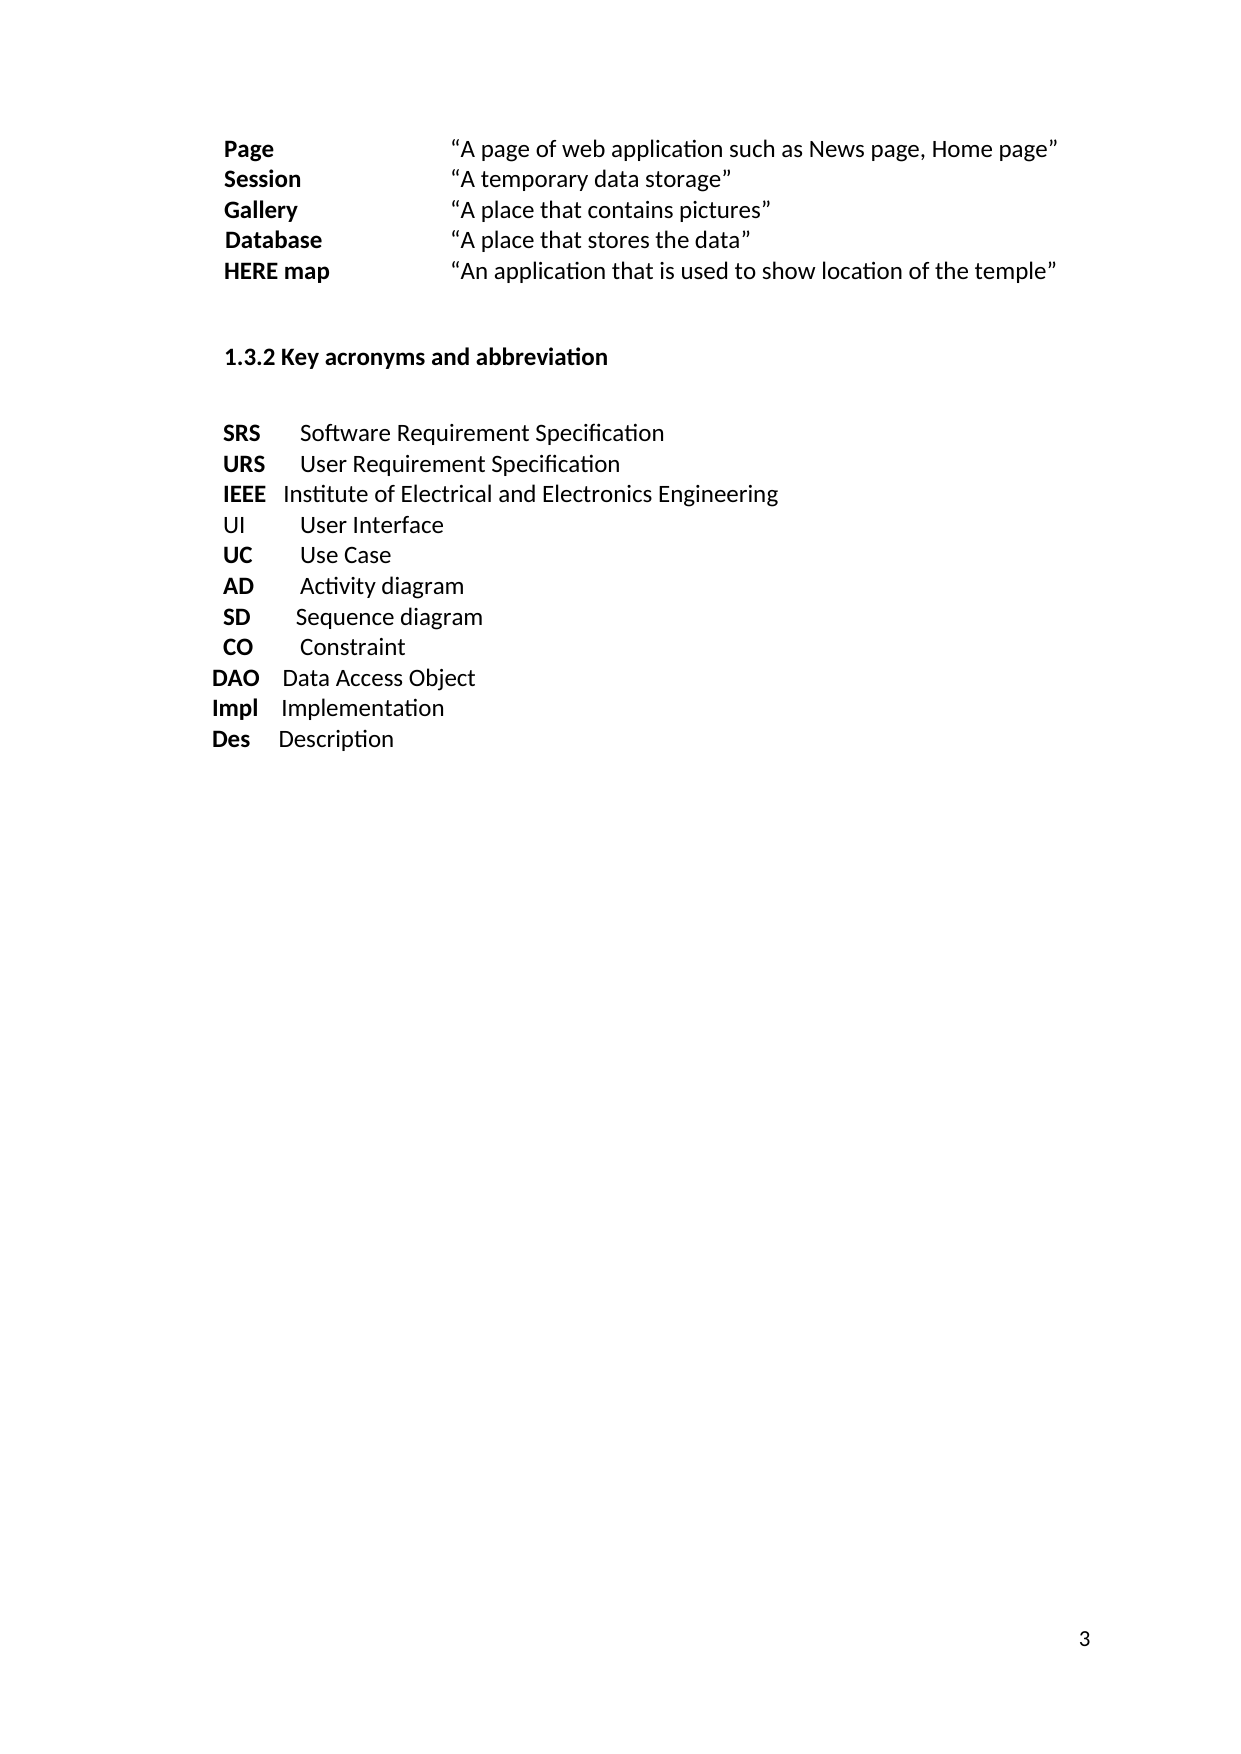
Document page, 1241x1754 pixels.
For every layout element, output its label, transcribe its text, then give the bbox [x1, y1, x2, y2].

text Page “A page of web application such as News page, Home page” [150, 133, 1090, 163]
text SD Sequence diagram [150, 601, 1090, 631]
text Gallery “A place that contains pictures” [150, 194, 1090, 224]
text UI User Interface [150, 509, 1090, 540]
text URS User Requirement Specification [150, 448, 1090, 479]
text Des Description [150, 723, 1090, 753]
text SRS Software Requirement Specification [150, 418, 1090, 448]
text CO Constraint [150, 631, 1090, 662]
text Impl Implementation [150, 692, 1090, 723]
text Session “A temporary data storage” [150, 163, 1090, 194]
text Database “A place that stores the data” [225, 224, 1090, 255]
subtitle 1.3.2 Key acronyms and abbreviation [224, 341, 1090, 372]
text IEEE Institute of Electrical and Electronics Engineering [150, 479, 1090, 509]
text AD Activity diagram [150, 570, 1090, 601]
text DAO Data Access Object [150, 662, 1090, 692]
text UC Use Case [150, 540, 1090, 570]
text HERE map “An application that is used to show location of the temple” [150, 255, 1090, 286]
